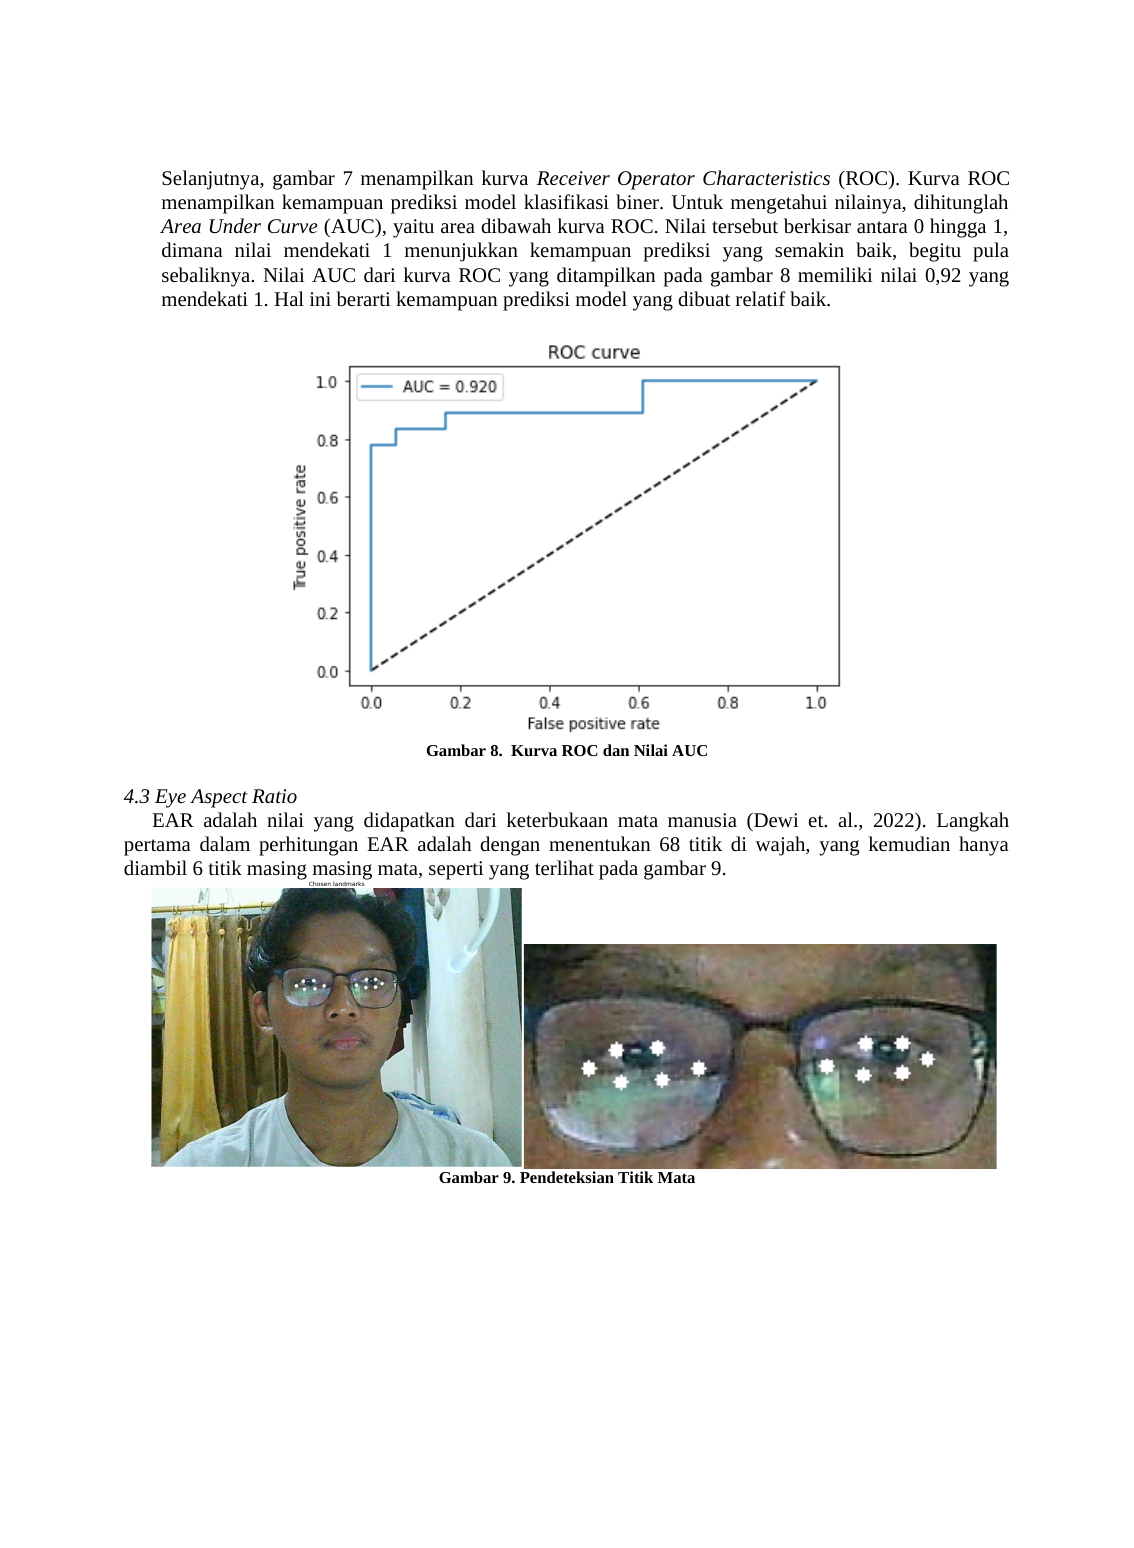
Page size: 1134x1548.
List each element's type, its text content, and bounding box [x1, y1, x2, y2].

text 4.3 Eye Aspect Ratio [124, 784, 1010, 808]
text Gambar 9. Pendeteksian Titik Mata [124, 1168, 1010, 1187]
picture [149, 880, 997, 1169]
text Selanjutnya, gambar 7 menampilkan kurva Receiver Operator Characteristics (ROC). Kurva ROC menampilkan kemampuan prediksi model klasifikasi biner. Untuk mengetahui nilainya, dihitunglah Area Under Curve (AUC), yaitu area dibawah kurva ROC. Nilai tersebut berkisar antara 0 hingga 1, dimana nilai mendekati 1 menunjukkan kemampuan prediksi yang semakin baik, begitu pula sebaliknya. Nilai AUC dari kurva ROC yang ditampilkan pada gambar 8 memiliki nilai 0,92 yang mendekati 1. Hal ini berarti kemampuan prediksi model yang dibuat relatif baik. [161, 166, 1010, 311]
text Gambar 8. Kurva ROC dan Nilai AUC [124, 741, 1010, 760]
text EAR adalah nilai yang didapatkan dari keterbukaan mata manusia (Dewi et. al., 2022). Langkah pertama dalam perhitungan EAR adalah dengan menentukan 68 titik di wajah, yang kemudian hanya diambil 6 titik masing masing mata, seperti yang terlihat pada gambar 9. [124, 808, 1010, 880]
picture [285, 334, 849, 741]
